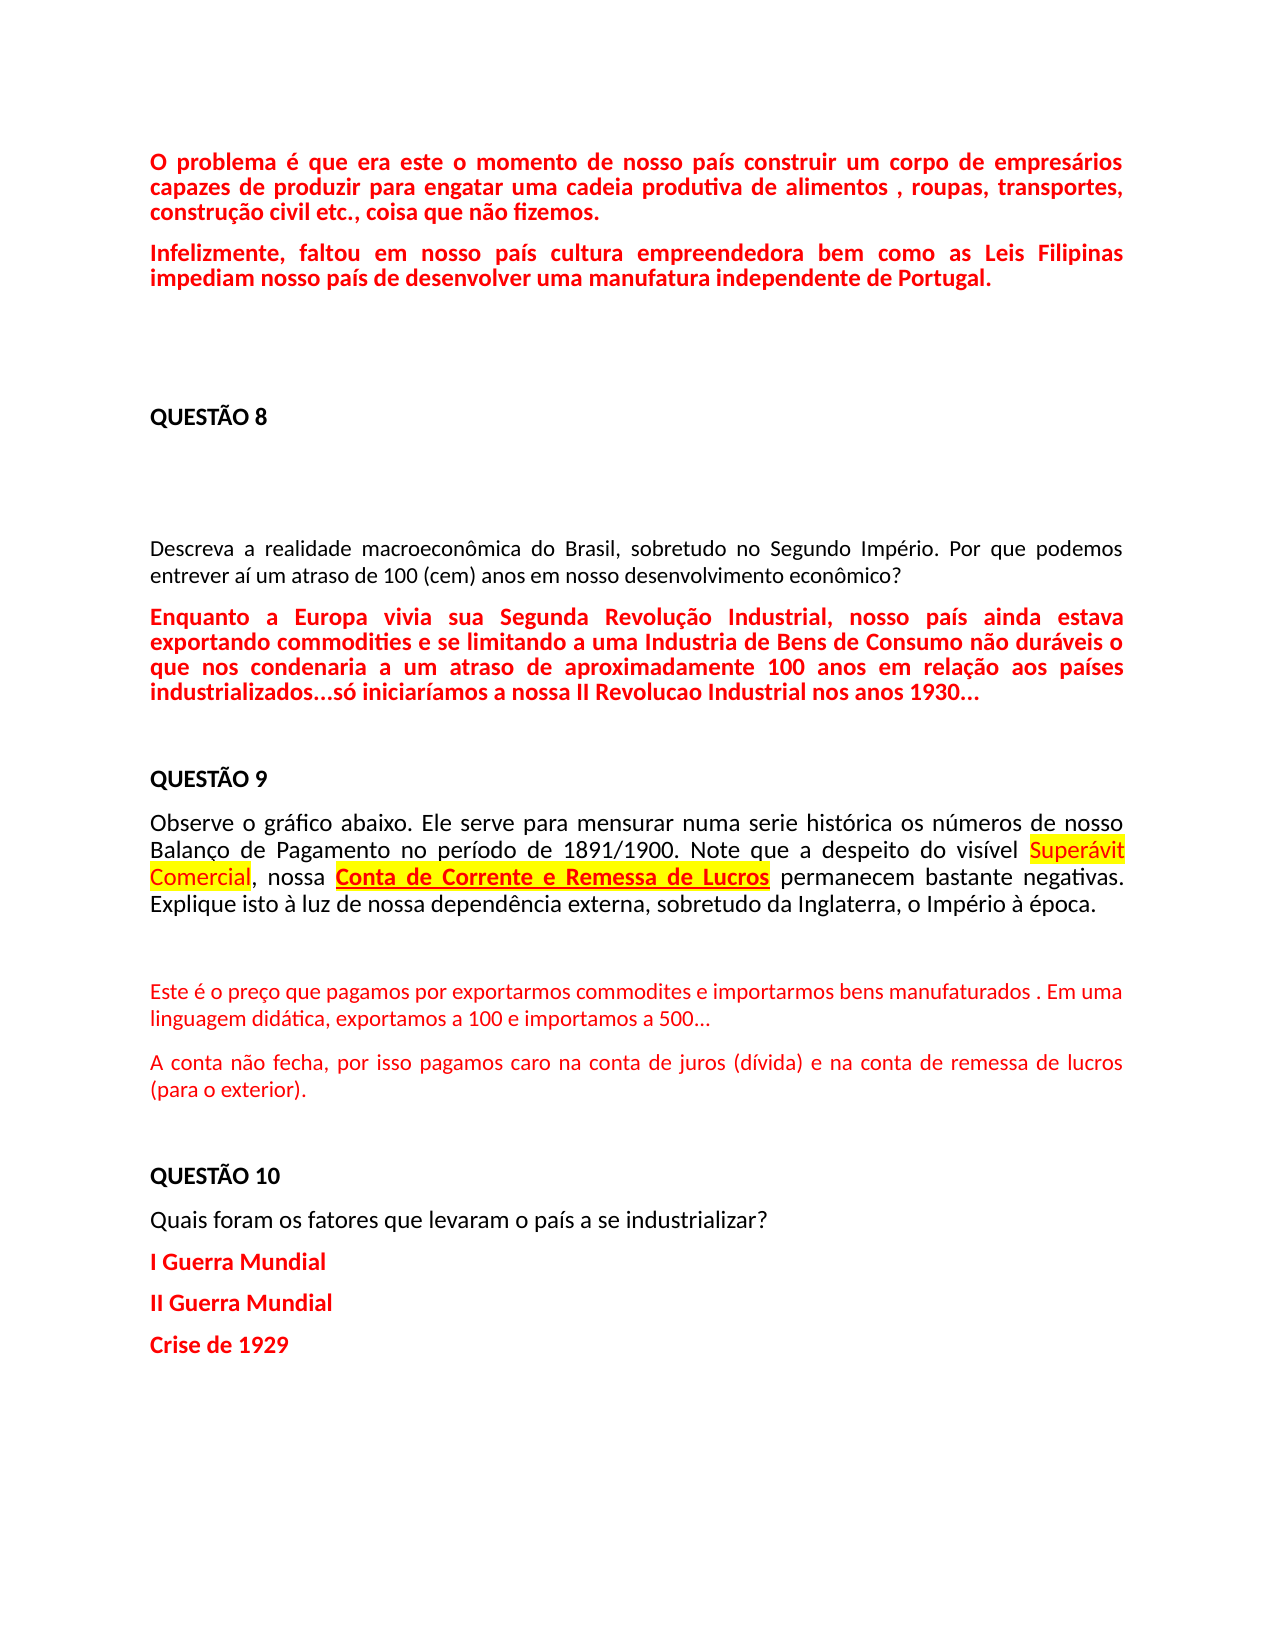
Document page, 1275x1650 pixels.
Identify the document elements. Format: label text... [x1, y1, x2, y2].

text Observe o gráfico abaixo. Ele serve para mensurar numa serie histórica os números de nosso Balanço de Pagamento no período de 1891/1900. Note que a despeito do visível Superávit Comercial, nossa Conta de Corrente e Remessa de Lucros permanecem bastante negativas. Explique isto à luz de nossa dependência externa, sobretudo da Inglaterra, o Império à época. [150, 810, 1125, 918]
text Descreva a realidade macroeconômica do Brasil, sobretudo no Segundo Império. Por que podemos entrever aí um atraso de 100 (cem) anos em nosso desenvolvimento econômico? [150, 535, 1125, 589]
text II Guerra Mundial [150, 1292, 1125, 1317]
text I Guerra Mundial [150, 1250, 1125, 1275]
text QUESTÃO 8 [150, 404, 1125, 431]
text O problema é que era este o momento de nosso país construir um corpo de empresários capazes de produzir para engatar uma cadeia produtiva de alimentos , roupas, transportes, construção civil etc., coisa que não fizemos. [150, 150, 1125, 225]
text A conta não fecha, por isso pagamos caro na conta de juros (dívida) e na conta de remessa de lucros (para o exterior). [150, 1048, 1125, 1102]
text QUESTÃO 9 [150, 766, 1125, 793]
text Enquanto a Europa vivia sua Segunda Revolução Industrial, nosso país ainda estava exportando commodities e se limitando a uma Industria de Bens de Consumo não duráveis o que nos condenaria a um atraso de aproximadamente 100 anos em relação aos países industrializados...só iniciaríamos a nossa II Revolucao Industrial nos anos 1930... [150, 606, 1125, 706]
text Este é o preço que pagamos por exportarmos commodites e importarmos bens manufaturados . Em uma linguagem didática, exportamos a 100 e importamos a 500... [150, 978, 1125, 1032]
text QUESTÃO 10 [150, 1163, 1125, 1190]
text Crise de 1929 [150, 1333, 1125, 1358]
text Quais foram os fatores que levaram o país a se industrializar? [150, 1206, 1125, 1233]
text Infelizmente, faltou em nosso país cultura empreendedora bem como as Leis Filipinas impediam nosso país de desenvolver uma manufatura independente de Portugal. [150, 242, 1125, 292]
